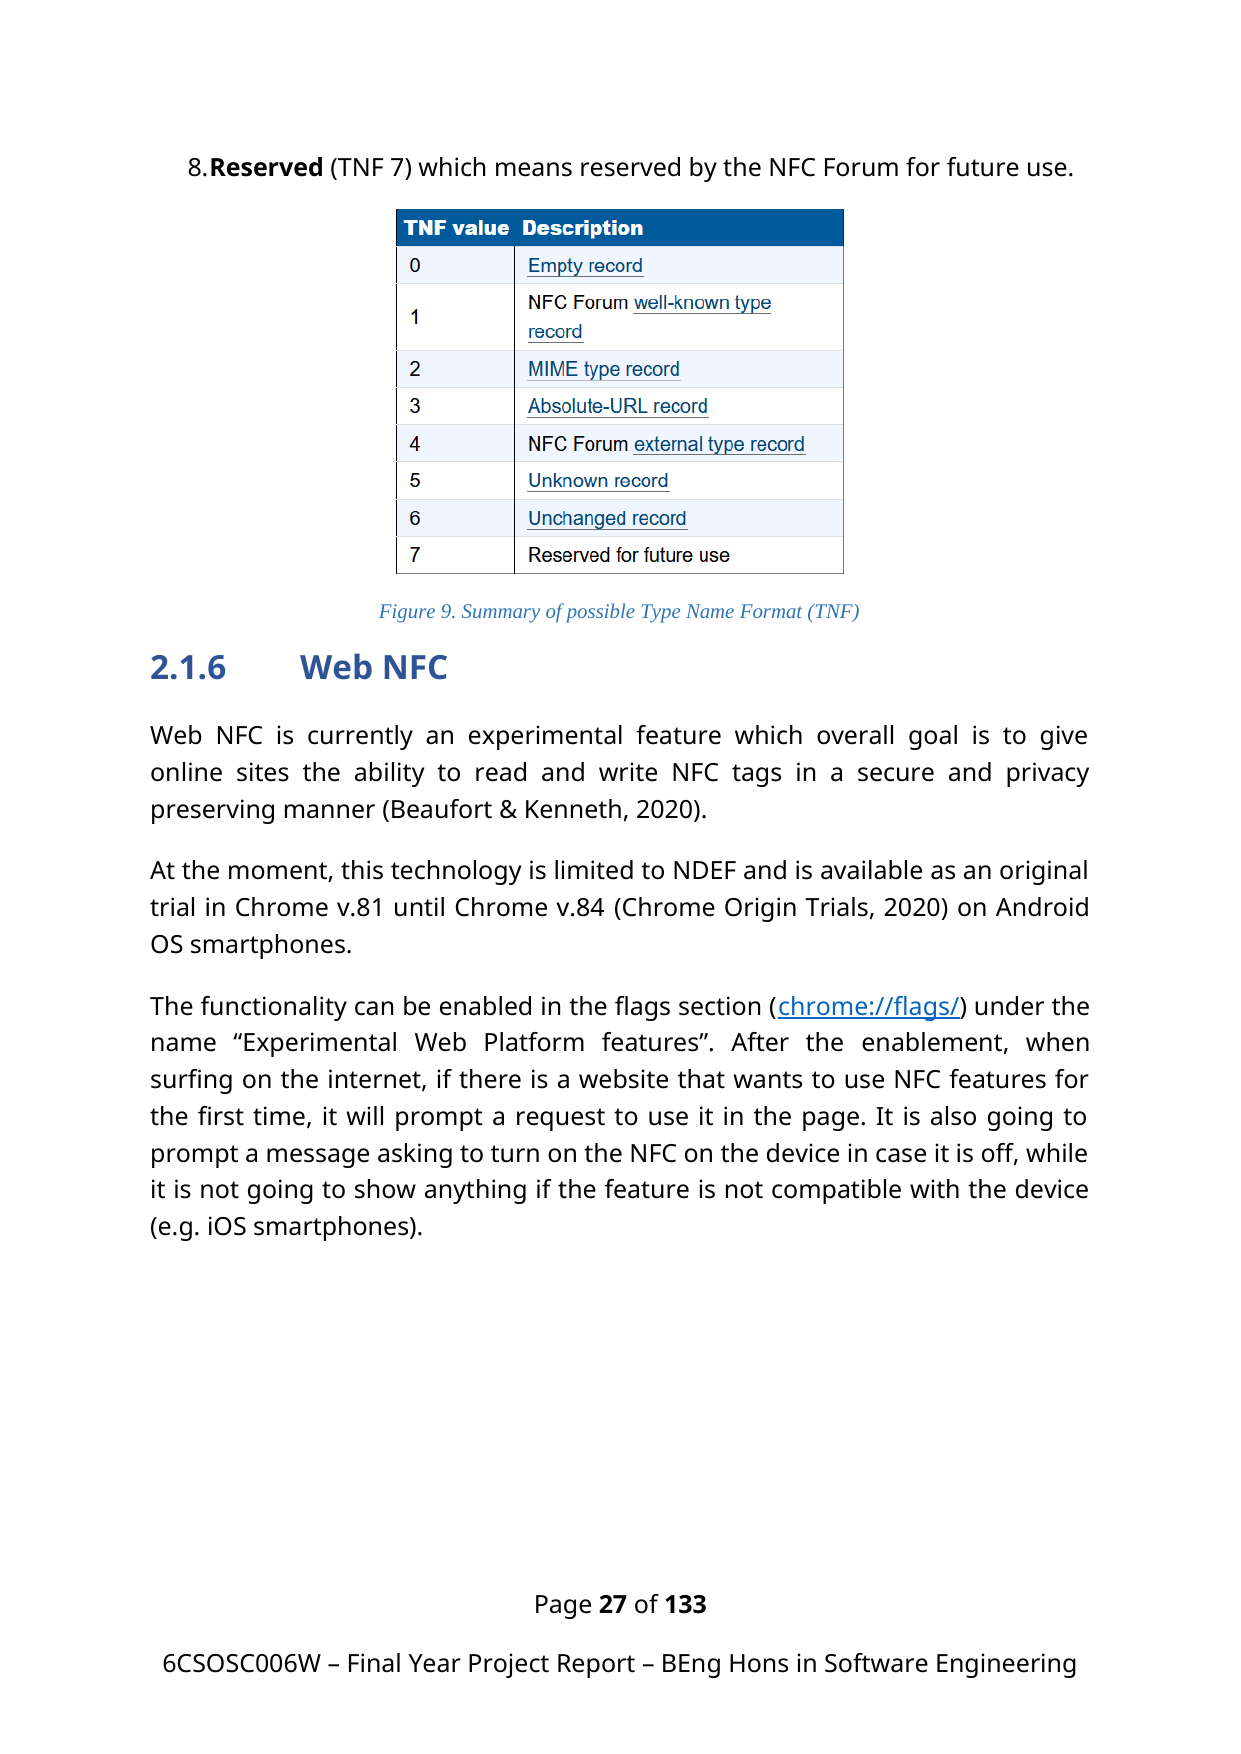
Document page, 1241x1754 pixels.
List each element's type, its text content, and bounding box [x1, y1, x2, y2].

subtitle Web NFC [150, 644, 1090, 689]
text Web NFC is currently an experimental feature which overall goal is to give online sites the ability to read and write NFC tags in a secure and privacy preserving manner . [150, 718, 1090, 825]
text The functionality can be enabled in the flags section (chrome://flags/) under the name “Experimental Web Platform features”. After the enablement, when surfing on the internet, if there is a website that wants to use NFC features for the first time, it will prompt a request to use it in the page. It is also going to prompt a message asking to turn on the NFC on the device in case it is off, while it is not going to show anything if the feature is not compatible with the device (e.g. iOS smartphones). [150, 988, 1090, 1243]
list Reserved (TNF 7) which means reserved by the NFC Forum for future use. [187, 150, 1090, 184]
text Figure 9. Summary of possible Type Name Format (TNF) [150, 599, 1090, 623]
picture [396, 209, 844, 574]
text At the moment, this technology is limited to NDEF and is available as an original trial in Chrome v.81 until Chrome v.84 on Android OS smartphones. [150, 853, 1090, 961]
